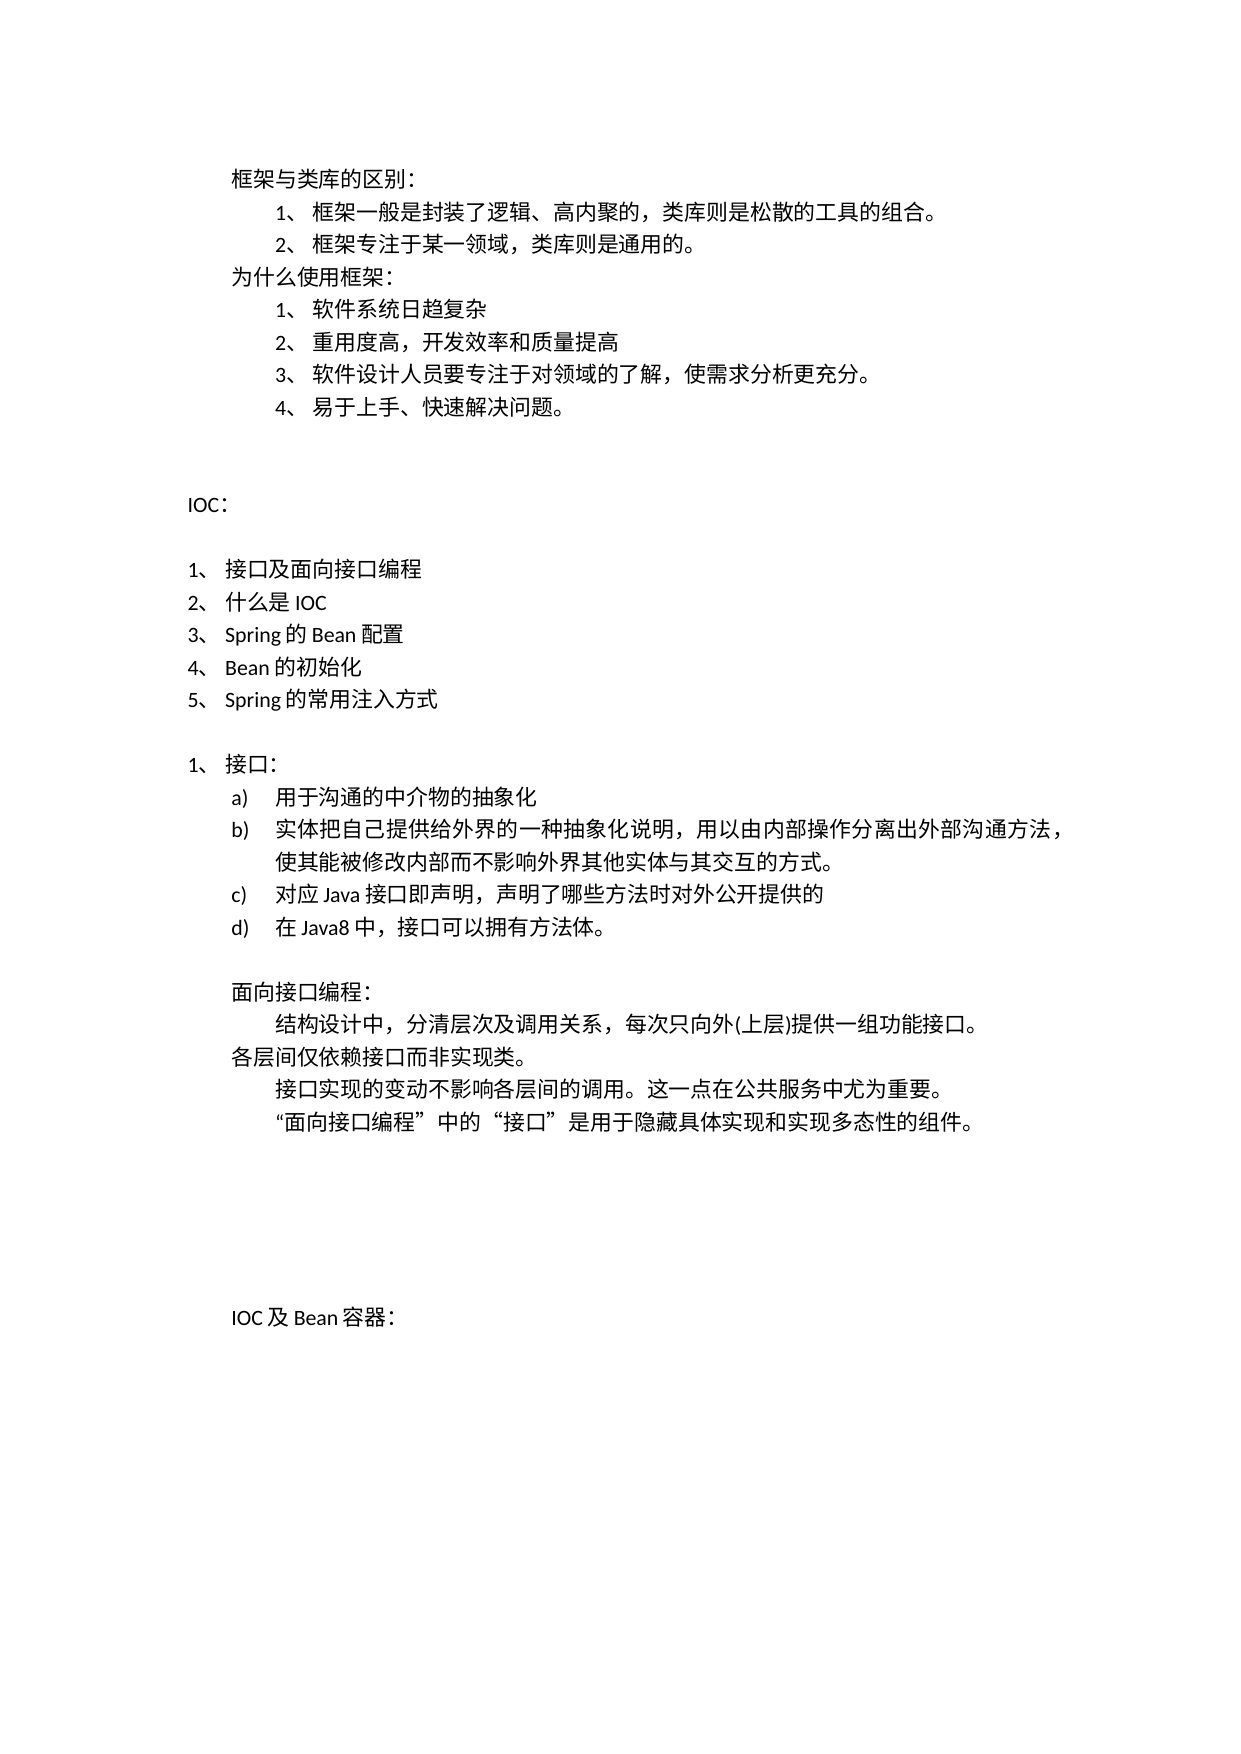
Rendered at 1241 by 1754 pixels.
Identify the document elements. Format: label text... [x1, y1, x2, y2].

list Spring的Bean配置 [187, 617, 1053, 649]
text 为什么使用框架： [231, 259, 1053, 292]
list Bean的初始化 [187, 649, 1053, 682]
list 框架一般是封装了逻辑、高内聚的，类库则是松散的工具的组合。 [275, 194, 1053, 227]
list 什么是IOC [187, 584, 1053, 617]
text IOC： [187, 487, 1053, 519]
text 结构设计中，分清层次及调用关系，每次只向外(上层)提供一组功能接口。 [231, 1007, 1053, 1039]
list 对应Java接口即声明，声明了哪些方法时对外公开提供的 [231, 877, 1053, 909]
list 框架专注于某一领域，类库则是通用的。 [275, 227, 1053, 259]
list 实体把自己提供给外界的一种抽象化说明，用以由内部操作分离出外部沟通方法，使其能被修改内部而不影响外界其他实体与其交互的方式。 [231, 812, 1053, 877]
list Spring的常用注入方式 [187, 682, 1053, 714]
list 易于上手、快速解决问题。 [275, 389, 1053, 422]
list 重用度高，开发效率和质量提高 [275, 324, 1053, 357]
list 接口： [187, 747, 1053, 779]
text 框架与类库的区别： [231, 162, 1053, 194]
text IOC及Bean容器： [231, 1299, 1053, 1332]
list 软件设计人员要专注于对领域的了解，使需求分析更充分。 [275, 357, 1053, 389]
text 各层间仅依赖接口而非实现类。 [231, 1039, 1053, 1072]
text “面向接口编程”中的“接口”是用于隐藏具体实现和实现多态性的组件。 [231, 1104, 1053, 1137]
text 接口实现的变动不影响各层间的调用。这一点在公共服务中尤为重要。 [231, 1072, 1053, 1104]
list 软件系统日趋复杂 [275, 292, 1053, 324]
list 用于沟通的中介物的抽象化 [231, 779, 1053, 812]
text 面向接口编程： [231, 974, 1053, 1007]
list 在Java8中，接口可以拥有方法体。 [231, 909, 1053, 942]
list 接口及面向接口编程 [187, 552, 1053, 584]
